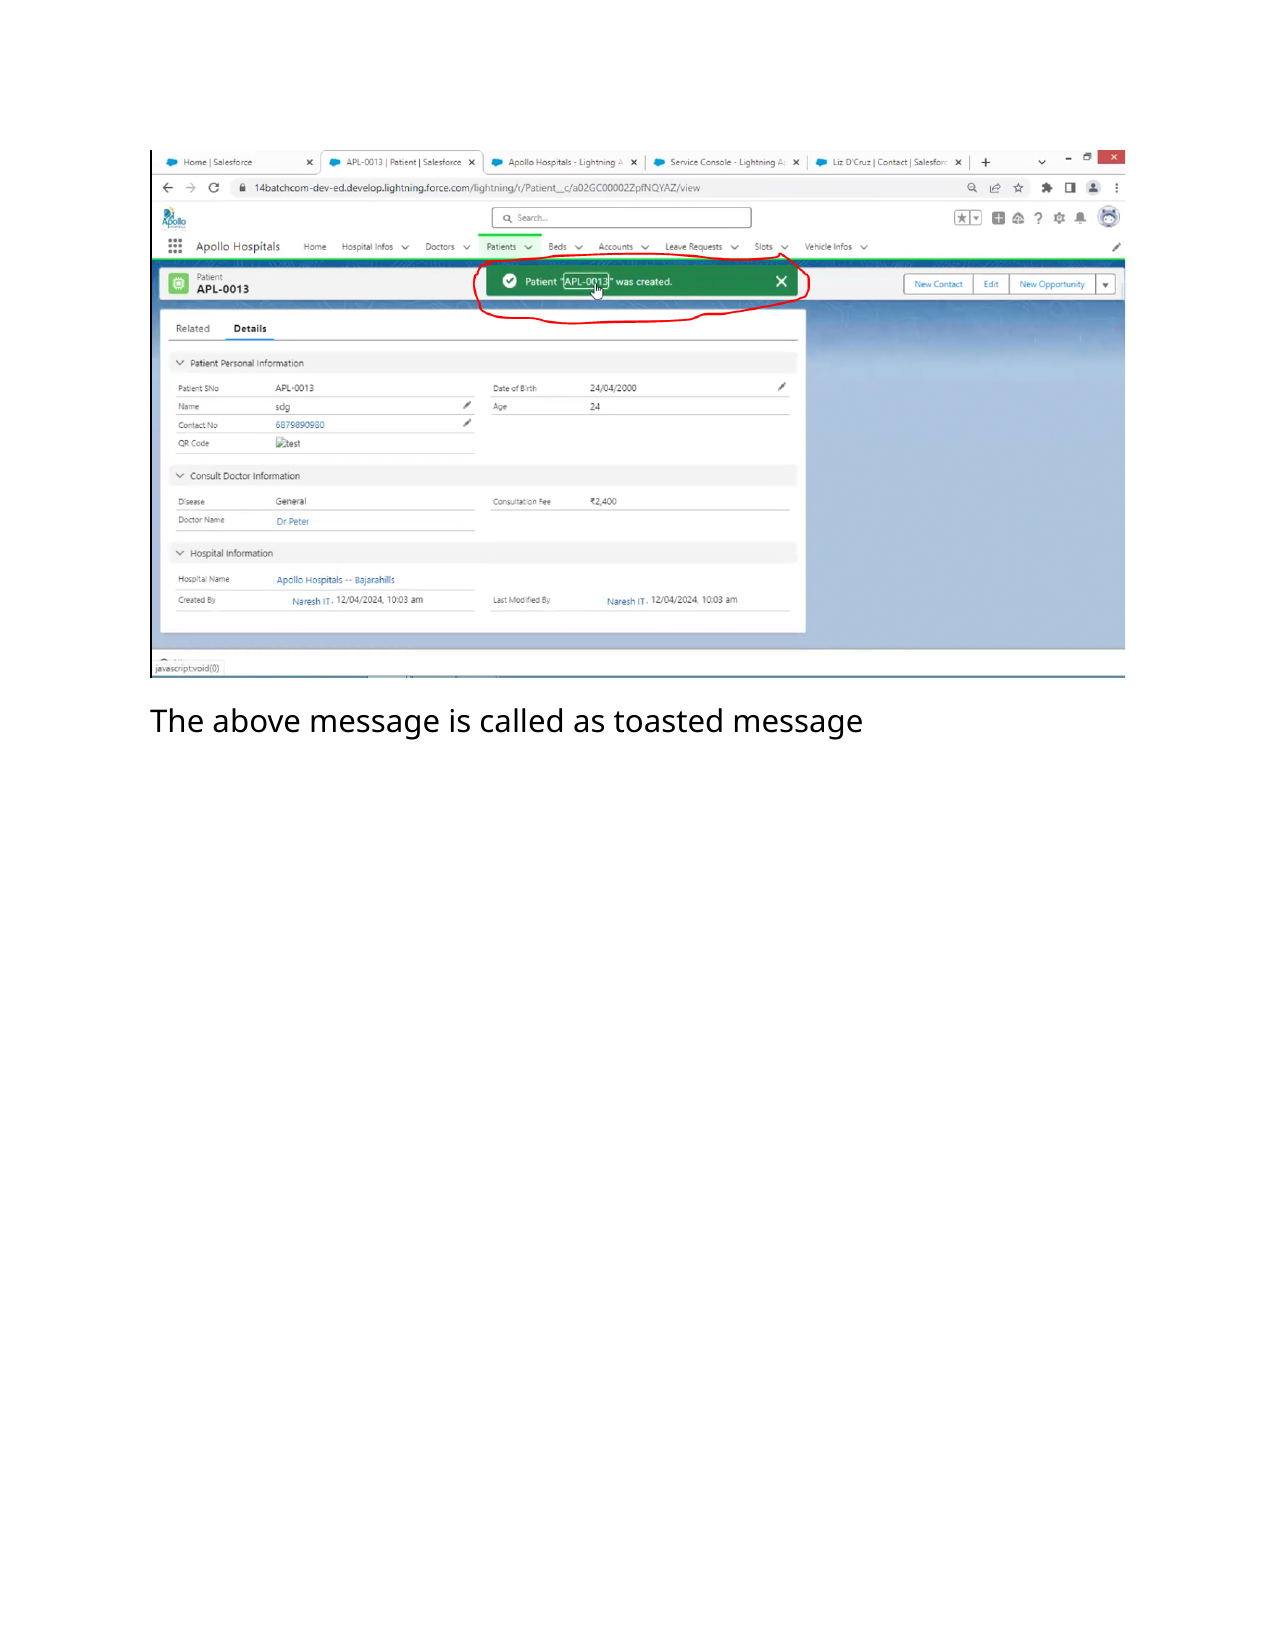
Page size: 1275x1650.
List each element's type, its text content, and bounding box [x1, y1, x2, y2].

picture [150, 150, 1125, 678]
text The above message is called as toasted message [150, 699, 1125, 742]
